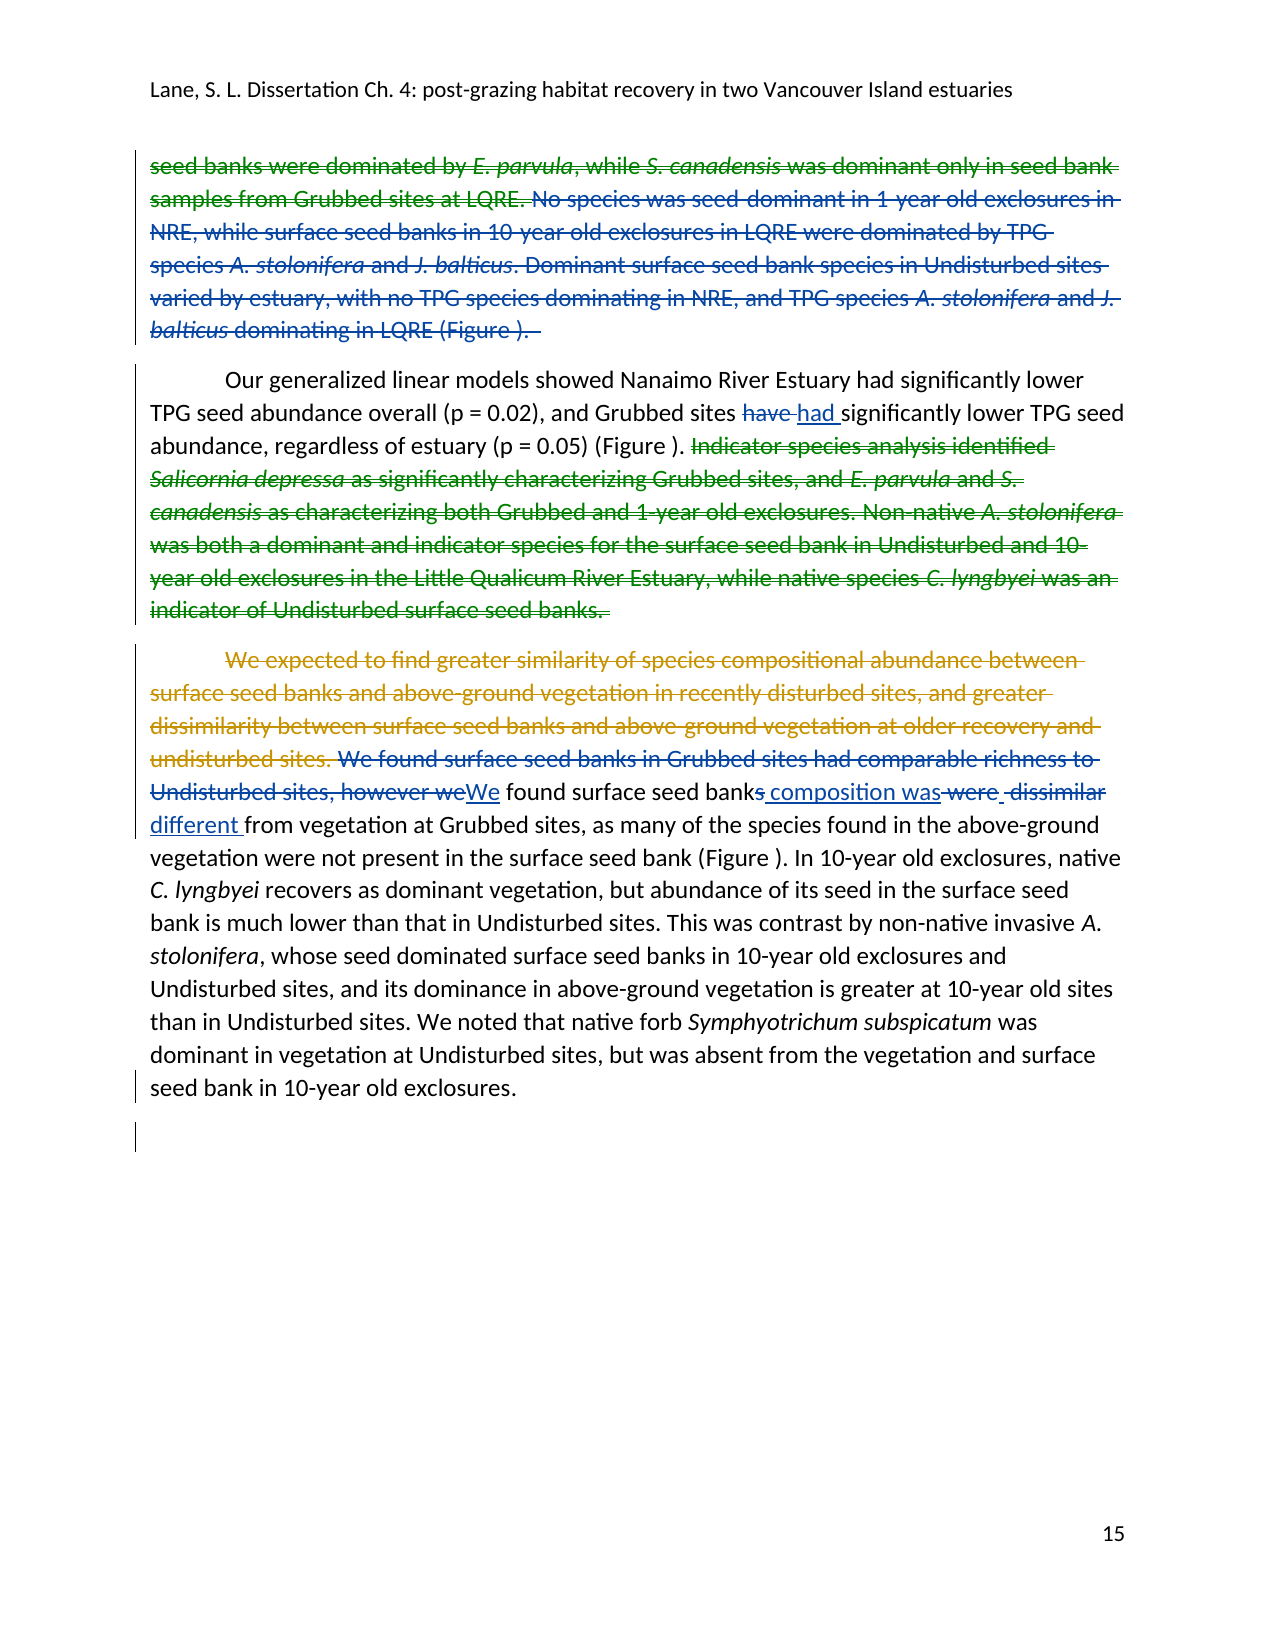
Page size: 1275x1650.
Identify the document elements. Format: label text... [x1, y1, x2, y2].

text Our generalized linear models showed Nanaimo River Estuary had significantly lower TPG seed abundance overall (p = 0.02), and Grubbed sites significantly lower TPG seed abundance, regardless of estuary (p = 0.05) (). [150, 364, 1125, 625]
text found surface seed bankfrom vegetation at Grubbed sites, as many of the species found in the above-ground vegetation were not present in the surface seed bank (). In 10-year old exclosures, native C. lyngbyei recovers as dominant vegetation, but abundance of its seed in the surface seed bank is much lower than that in Undisturbed sites. This was contrast by non-native invasive A. stolonifera, whose seed dominated surface seed banks in 10-year old exclosures and Undisturbed sites, and its dominance in above-ground vegetation is greater at 10-year old sites than in Undisturbed sites. We noted that native forb Symphyotrichum subspicatum was dominant in vegetation at Undisturbed sites, but was absent from the vegetation and surface seed bank in 10-year old exclosures. [150, 644, 1125, 1103]
